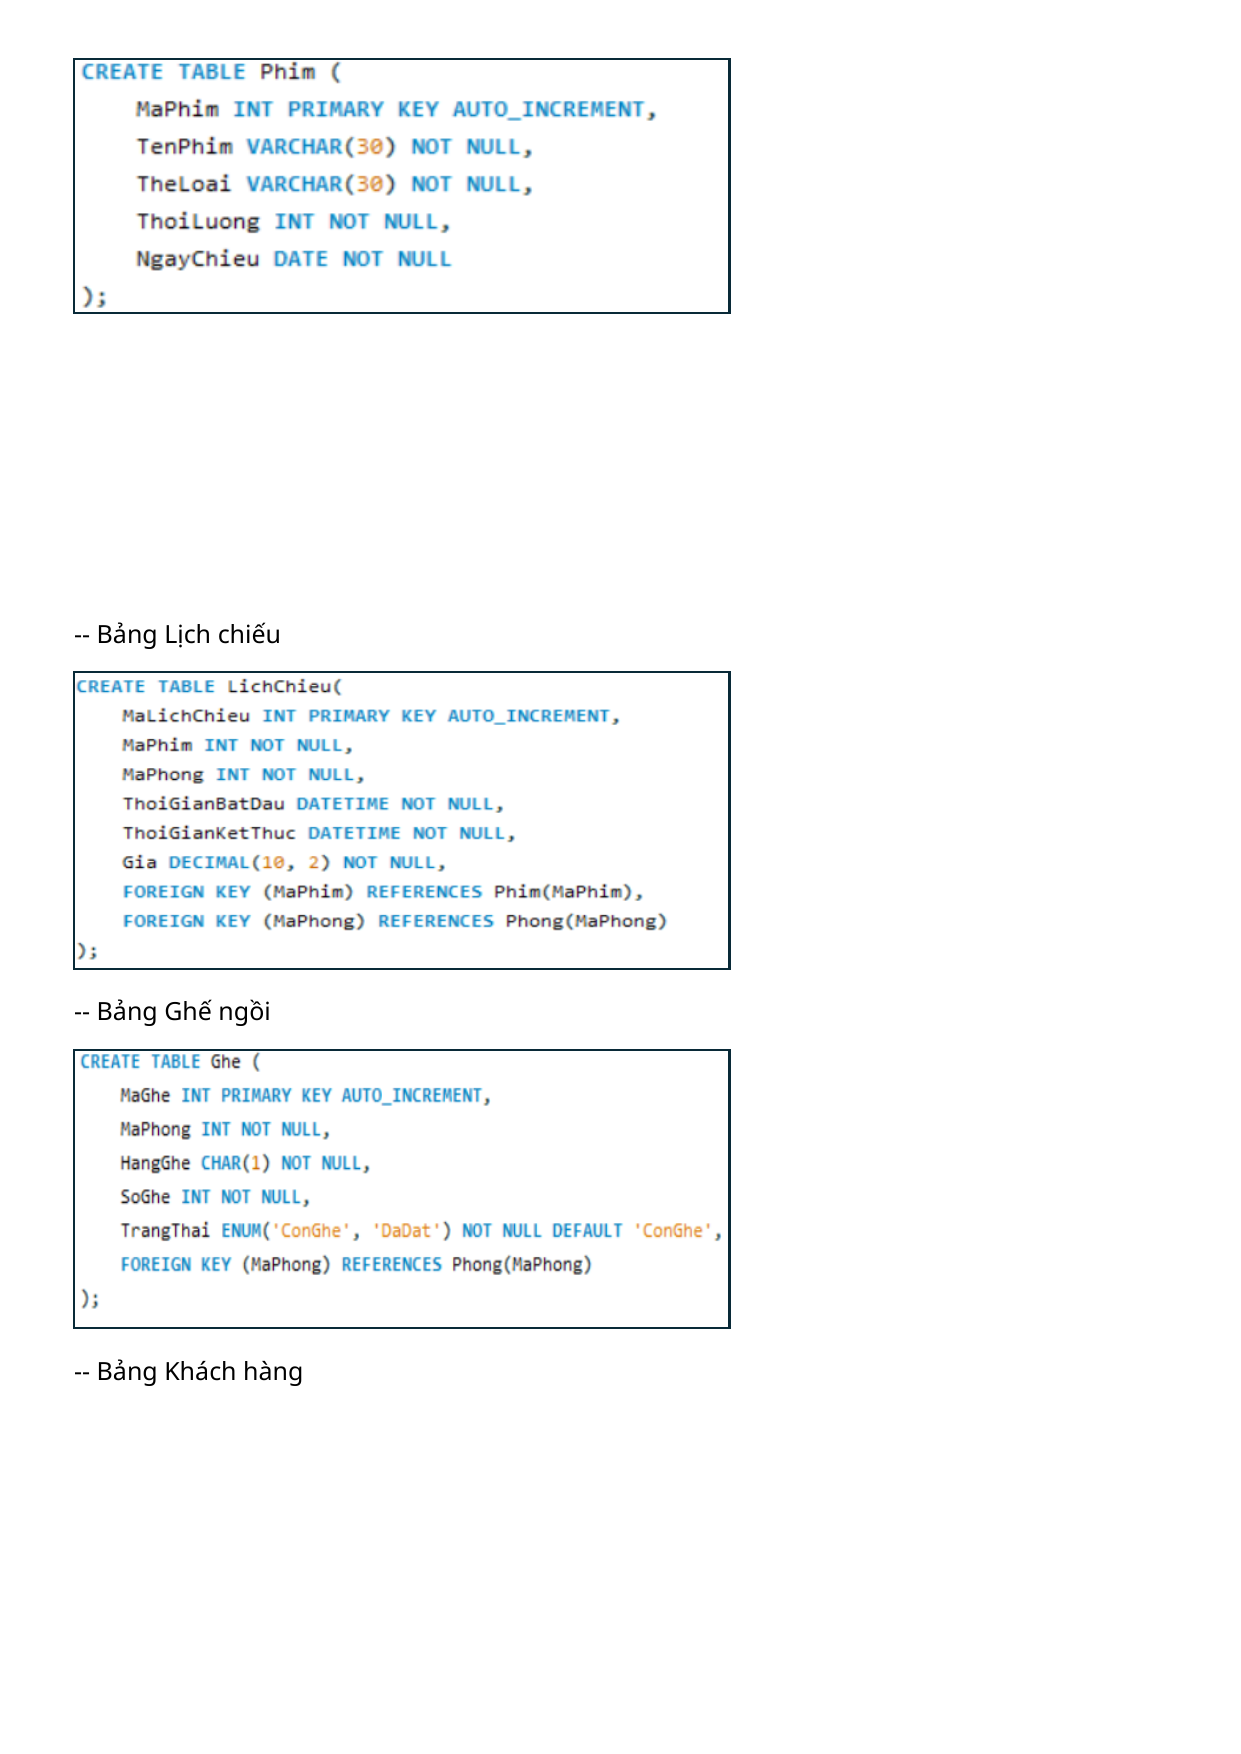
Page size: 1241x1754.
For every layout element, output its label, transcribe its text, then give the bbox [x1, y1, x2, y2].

picture [75, 60, 728, 312]
text -- Bảng Khách hàng [74, 1353, 1181, 1387]
picture [75, 1051, 728, 1327]
text -- Bảng Ghế ngồi [74, 994, 1181, 1028]
text -- Bảng Lịch chiếu [74, 616, 1181, 650]
picture [75, 673, 728, 968]
